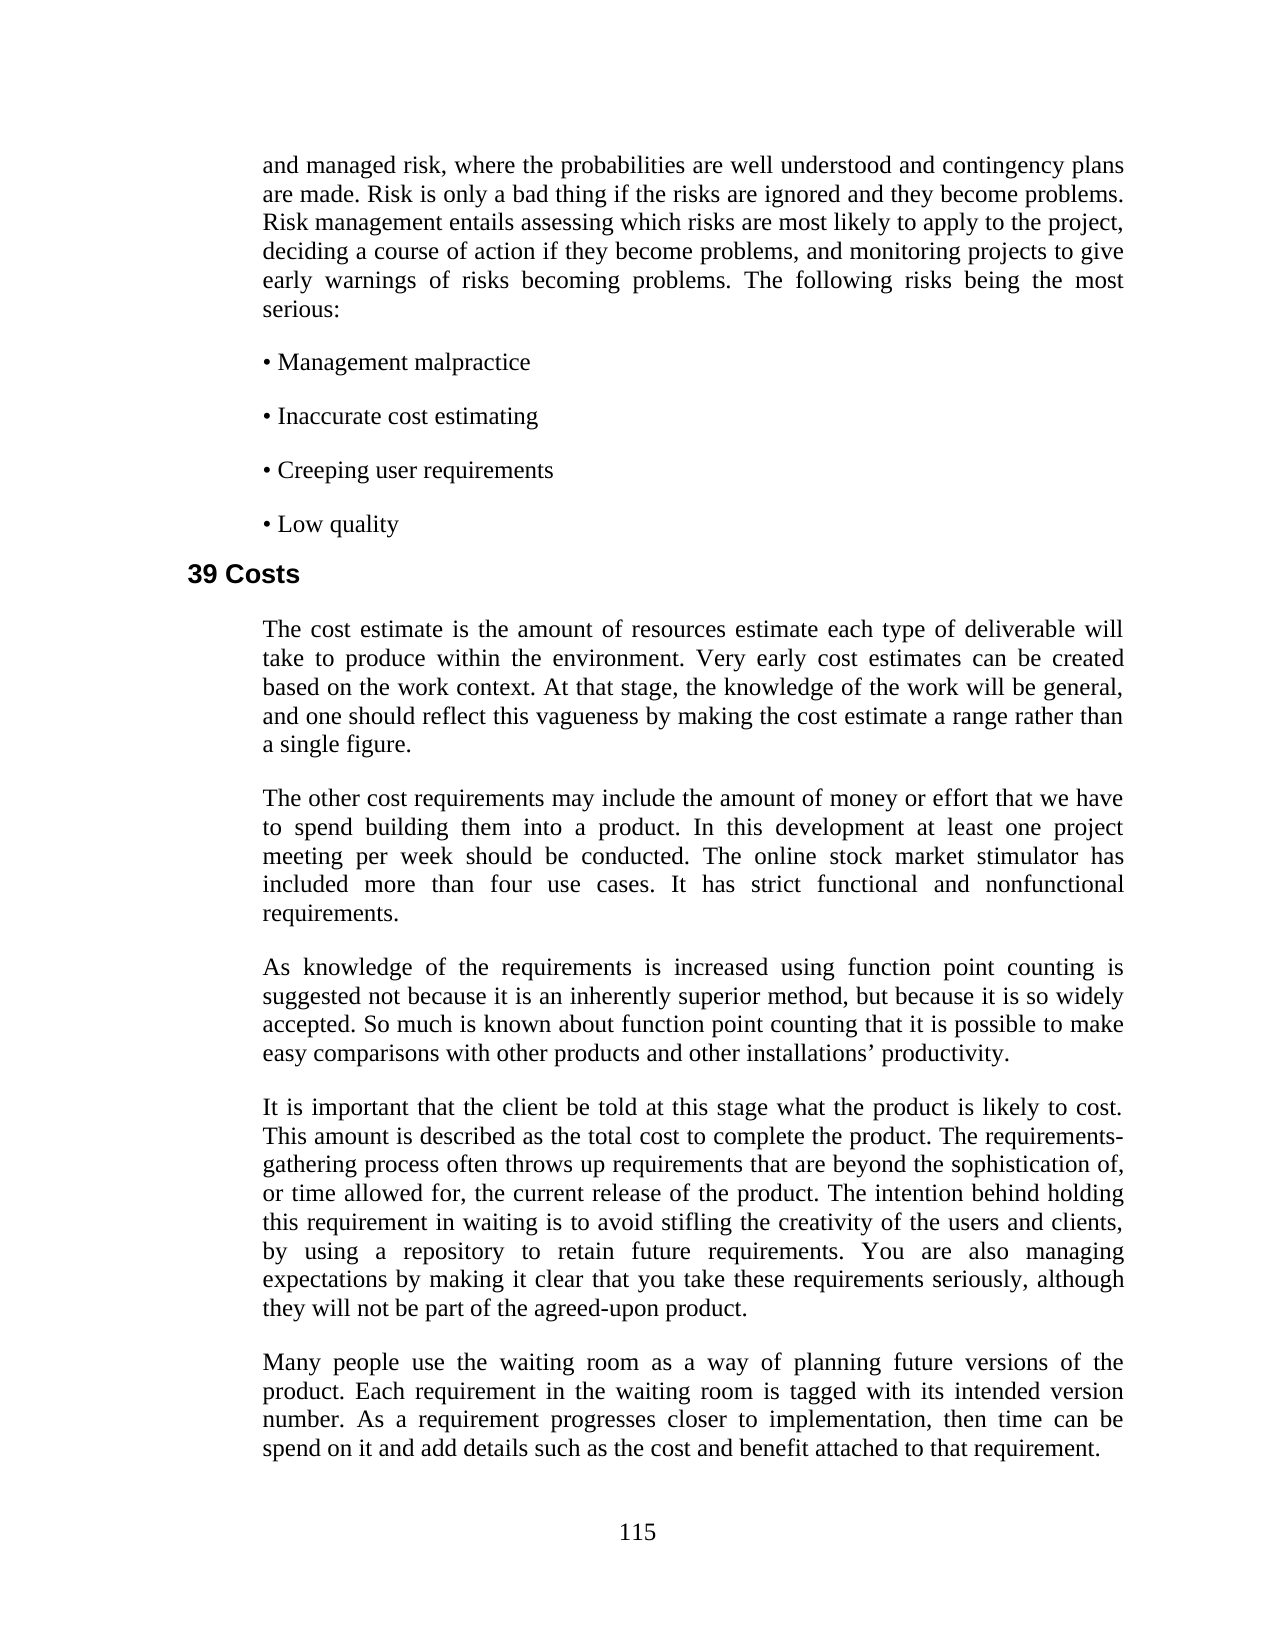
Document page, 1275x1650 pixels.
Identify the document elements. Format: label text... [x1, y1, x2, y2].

text It is important that the client be told at this stage what the product is likely to cost. This amount is described as the total cost to complete the product. The requirements-gathering process often throws up requirements that are beyond the sophistication of, or time allowed for, the current release of the product. The intention behind holding this requirement in waiting is to avoid stifling the creativity of the users and clients, by using a repository to retain future requirements. You are also managing expectations by making it clear that you take these requirements seriously, although they will not be part of the agreed-upon product. [262, 1092, 1125, 1322]
text • Low quality [262, 509, 1125, 537]
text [262, 150, 1125, 322]
text The cost estimate is the amount of resources estimate each type of deliverable will take to produce within the environment. Very early cost estimates can be created based on the work context. At that stage, the knowledge of the work will be general, and one should reflect this vagueness by making the cost estimate a range rather than a single figure. [262, 614, 1125, 758]
text Many people use the waiting room as a way of planning future versions of the product. Each requirement in the waiting room is tagged with its intended version number. As a requirement progresses closer to implementation, then time can be spend on it and add details such as the cost and benefit attached to that requirement. [262, 1347, 1125, 1462]
subtitle Costs [187, 558, 1125, 589]
text The other cost requirements may include the amount of money or effort that we have to spend building them into a product. In this development at least one project meeting per week should be conducted. The online stock market stimulator has included more than four use cases. It has strict functional and nonfunctional requirements. [262, 783, 1125, 927]
text • Management malpractice [262, 347, 1125, 376]
text As knowledge of the requirements is increased using function point counting is suggested not because it is an inherently superior method, but because it is so widely accepted. So much is known about function point counting that it is possible to make easy comparisons with other products and other installations’ productivity. [262, 952, 1125, 1067]
text • Inaccurate cost estimating [262, 401, 1125, 430]
text • Creeping user requirements [262, 455, 1125, 484]
